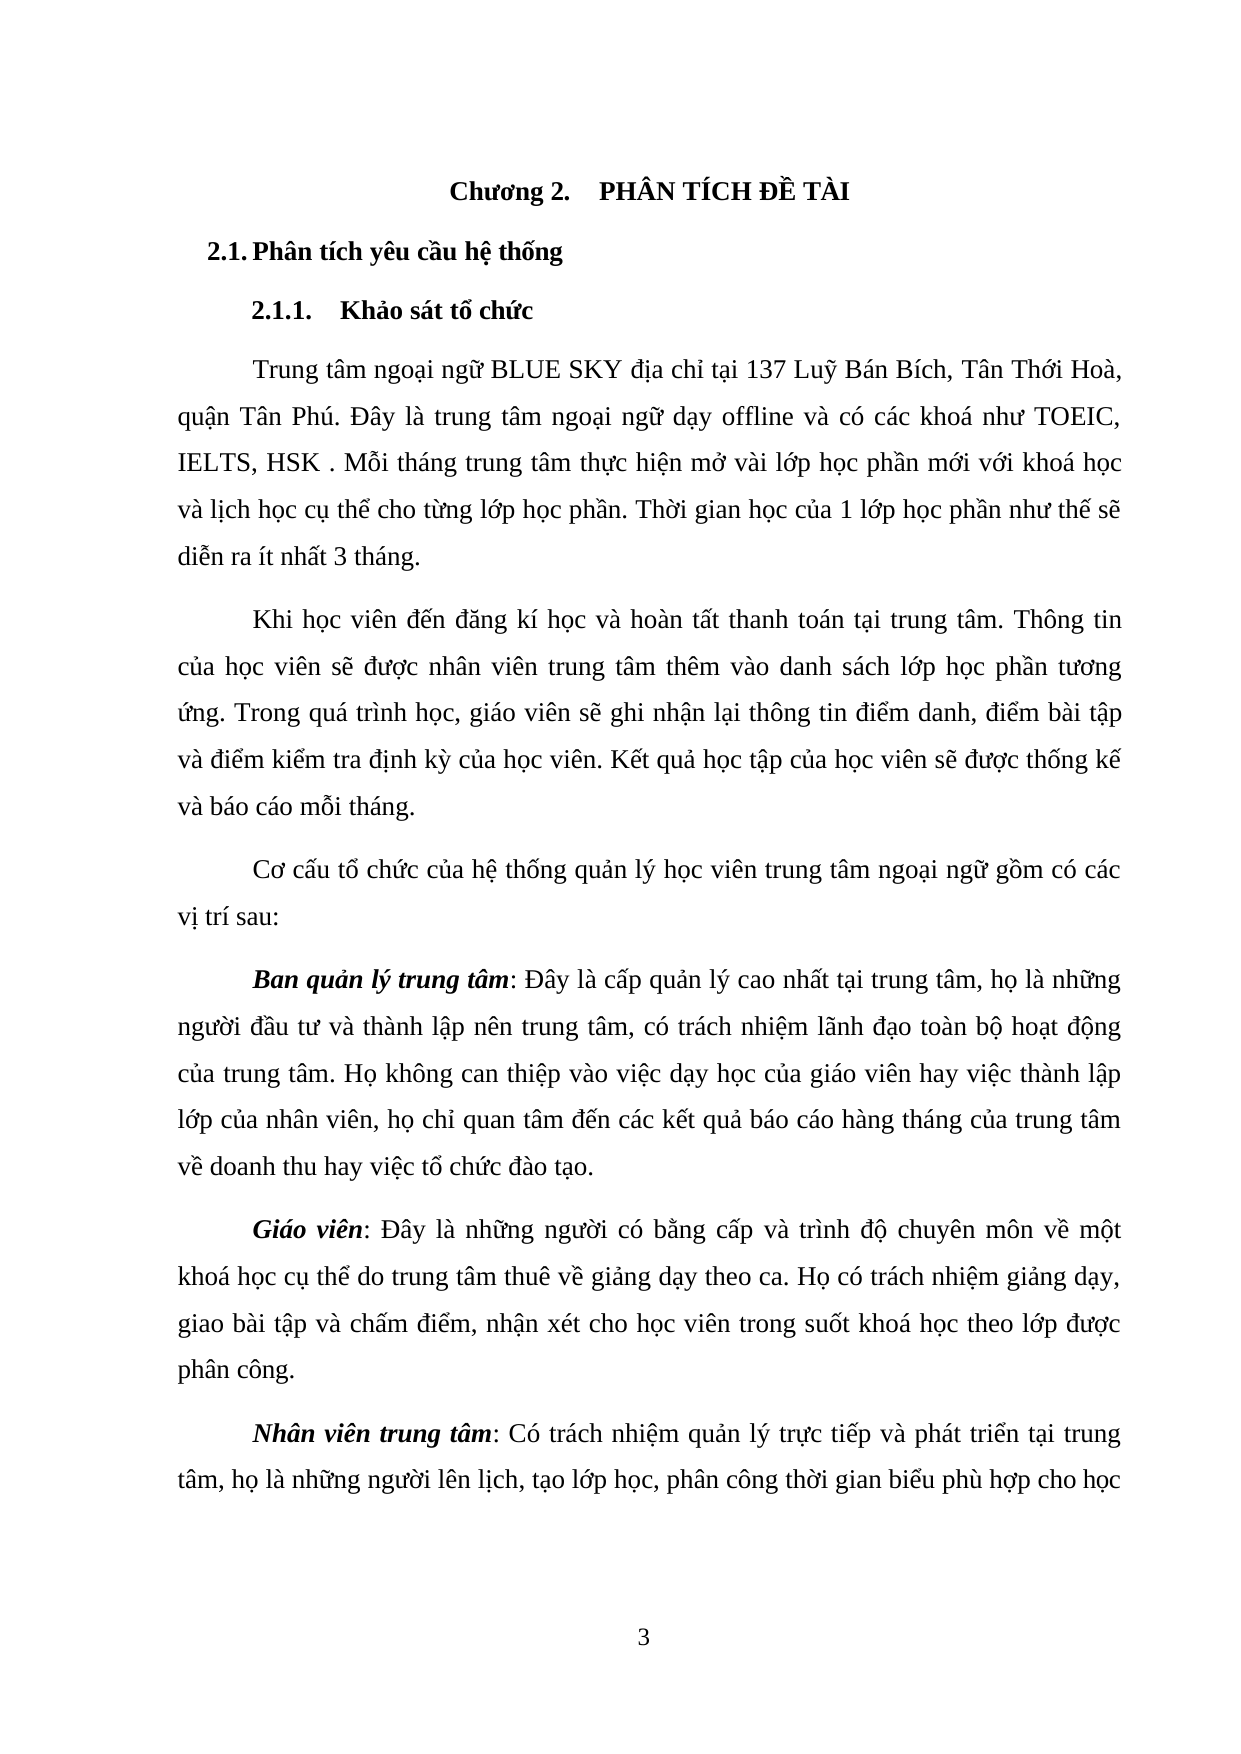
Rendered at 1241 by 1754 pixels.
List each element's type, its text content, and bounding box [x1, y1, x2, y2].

text Nhân viên trung tâm: Có trách nhiệm quản lý trực tiếp và phát triển tại trung tâm, họ là những người lên lịch, tạo lớp học, phân công thời gian biểu phù hợp cho học [177, 1417, 1122, 1494]
text Cơ cấu tổ chức của hệ thống quản lý học viên trung tâm ngoại ngữ gồm có các vị trí sau: [177, 853, 1122, 931]
text Chương 2. PHÂN TÍCH ĐỀ TÀI [148, 176, 1152, 207]
list Khảo sát tổ chức [251, 294, 1163, 325]
text Giáo viên: Đây là những người có bằng cấp và trình độ chuyên môn về một khoá học cụ thể do trung tâm thuê về giảng dạy theo ca. Họ có trách nhiệm giảng dạy, giao bài tập và chấm điểm, nhận xét cho học viên trong suốt khoá học theo lớp được phân công. [177, 1213, 1122, 1384]
list Phân tích yêu cầu hệ thống [207, 235, 1163, 266]
text Khi học viên đến đăng kí học và hoàn tất thanh toán tại trung tâm. Thông tin của học viên sẽ được nhân viên trung tâm thêm vào danh sách lớp học phần tương ứng. Trong quá trình học, giáo viên sẽ ghi nhận lại thông tin điểm danh, điểm bài tập và điểm kiểm tra định kỳ của học viên. Kết quả học tập của học viên sẽ được thống kế và báo cáo mỗi tháng. [177, 603, 1123, 821]
text Ban quản lý trung tâm: Đây là cấp quản lý cao nhất tại trung tâm, họ là những người đầu tư và thành lập nên trung tâm, có trách nhiệm lãnh đạo toàn bộ hoạt động của trung tâm. Họ không can thiệp vào việc dạy học của giáo viên hay việc thành lập lớp của nhân viên, họ chỉ quan tâm đến các kết quả báo cáo hàng tháng của trung tâm về doanh thu hay việc tổ chức đào tạo. [177, 963, 1122, 1181]
text Trung tâm ngoại ngữ BLUE SKY địa chỉ tại 137 Luỹ Bán Bích, Tân Thới Hoà, quận Tân Phú. Đây là trung tâm ngoại ngữ dạy offline và có các khoá như TOEIC, IELTS, HSK . Mỗi tháng trung tâm thực hiện mở vài lớp học phần mới với khoá học và lịch học cụ thể cho từng lớp học phần. Thời gian học của 1 lớp học phần như thế sẽ diễn ra ít nhất 3 tháng. [177, 353, 1122, 571]
